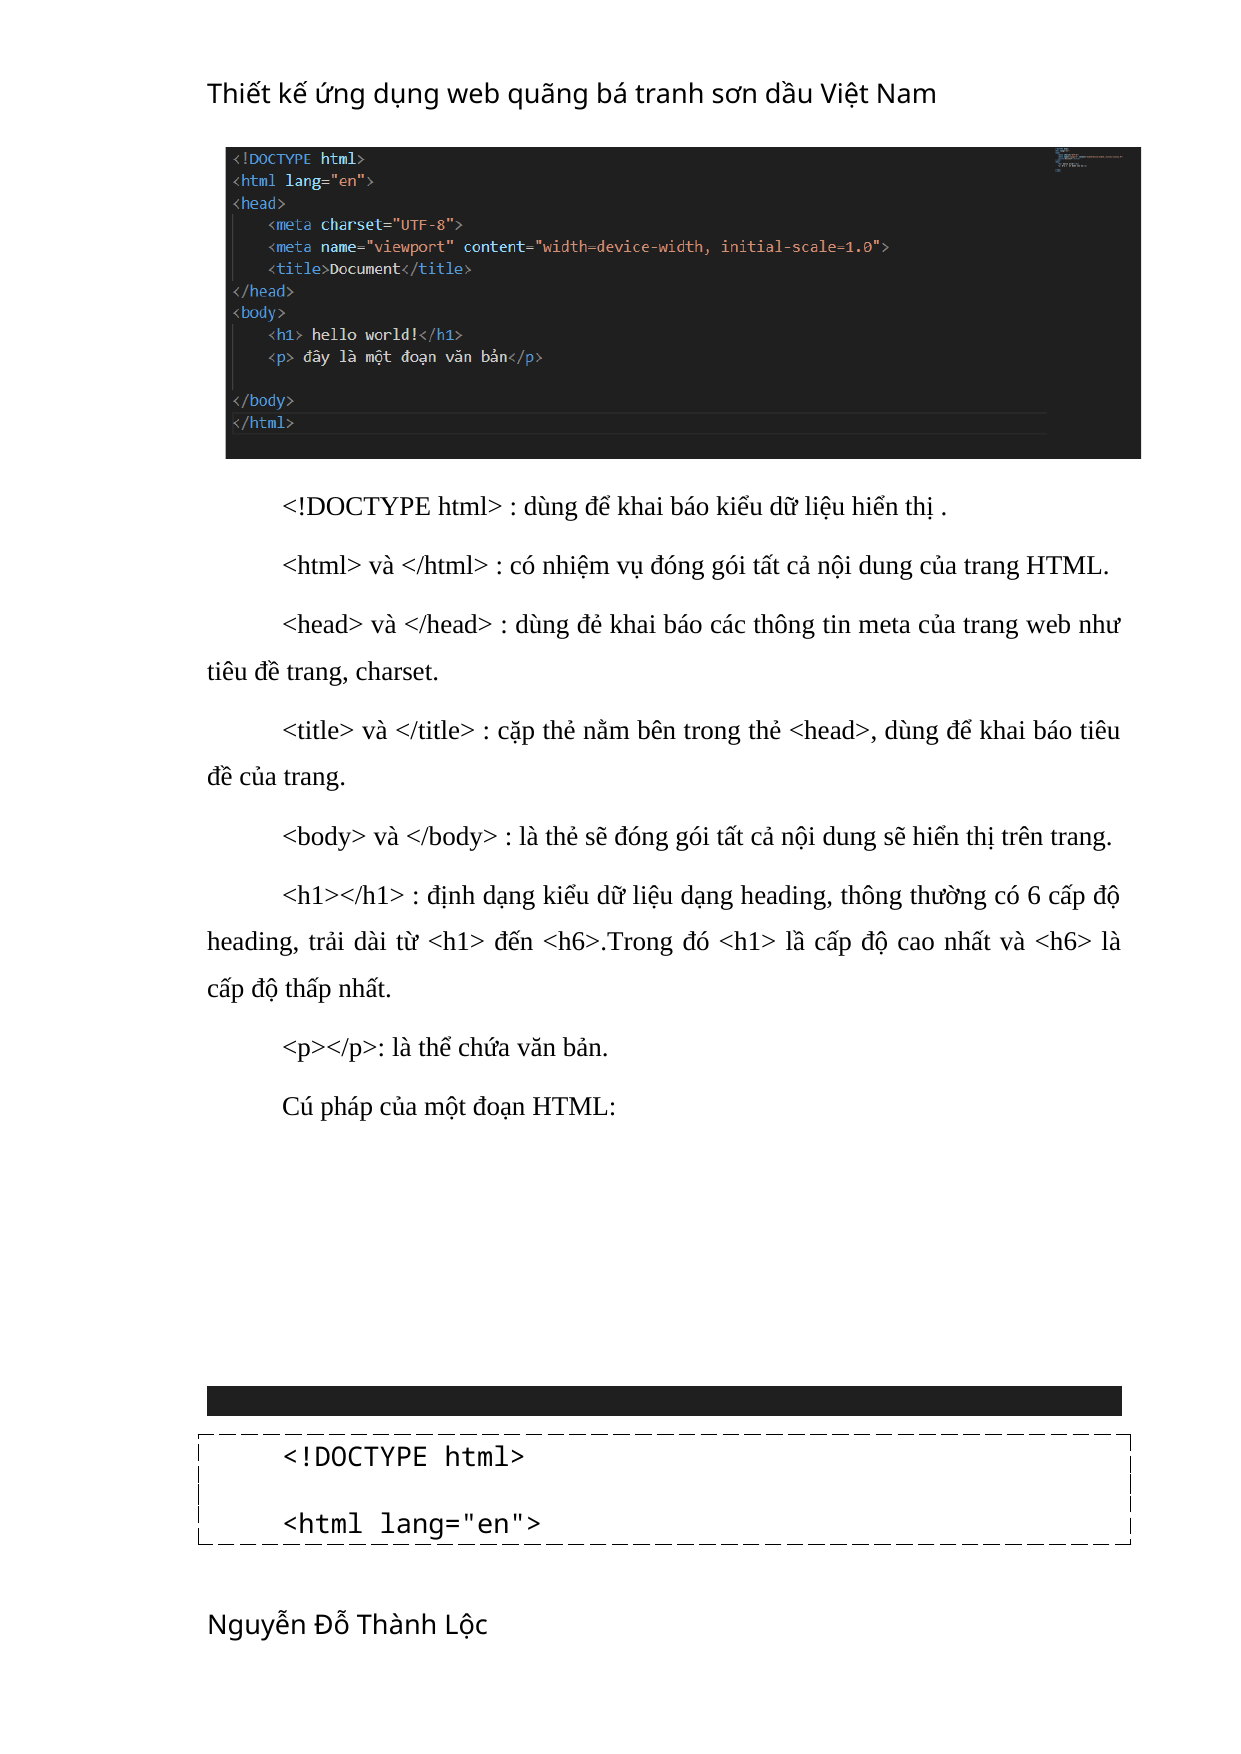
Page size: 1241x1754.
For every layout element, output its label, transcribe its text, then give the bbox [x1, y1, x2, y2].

text <html lang="en"> [197, 1502, 1131, 1545]
text <!DOCTYPE html> [197, 1434, 1131, 1474]
text <head> và </head> : dùng đẻ khai báo các thông tin meta của trang web như tiêu đề trang, charset. [207, 608, 1122, 686]
text <h1></h1> : định dạng kiểu dữ liệu dạng heading, thông thường có 6 cấp độ heading, trải dài từ <h1> đến <h6>.Trong đó <h1> lầ cấp độ cao nhất và <h6> là cấp độ thấp nhất. [207, 879, 1122, 1003]
text <!DOCTYPE html> : dùng để khai báo kiểu dữ liệu hiển thị . [207, 489, 1122, 521]
text Cú pháp của một đoạn HTML: [207, 1090, 1122, 1122]
text <html> và </html> : có nhiệm vụ đóng gói tất cả nội dung của trang HTML. [207, 549, 1122, 580]
text <title> và </title> : cặp thẻ nằm bên trong thẻ <head>, dùng để khai báo tiêu đề của trang. [207, 714, 1122, 792]
text <p></p>: là thể chứa văn bản. [207, 1031, 1122, 1062]
text <body> và </body> : là thẻ sẽ đóng gói tất cả nội dung sẽ hiển thị trên trang. [207, 819, 1122, 851]
